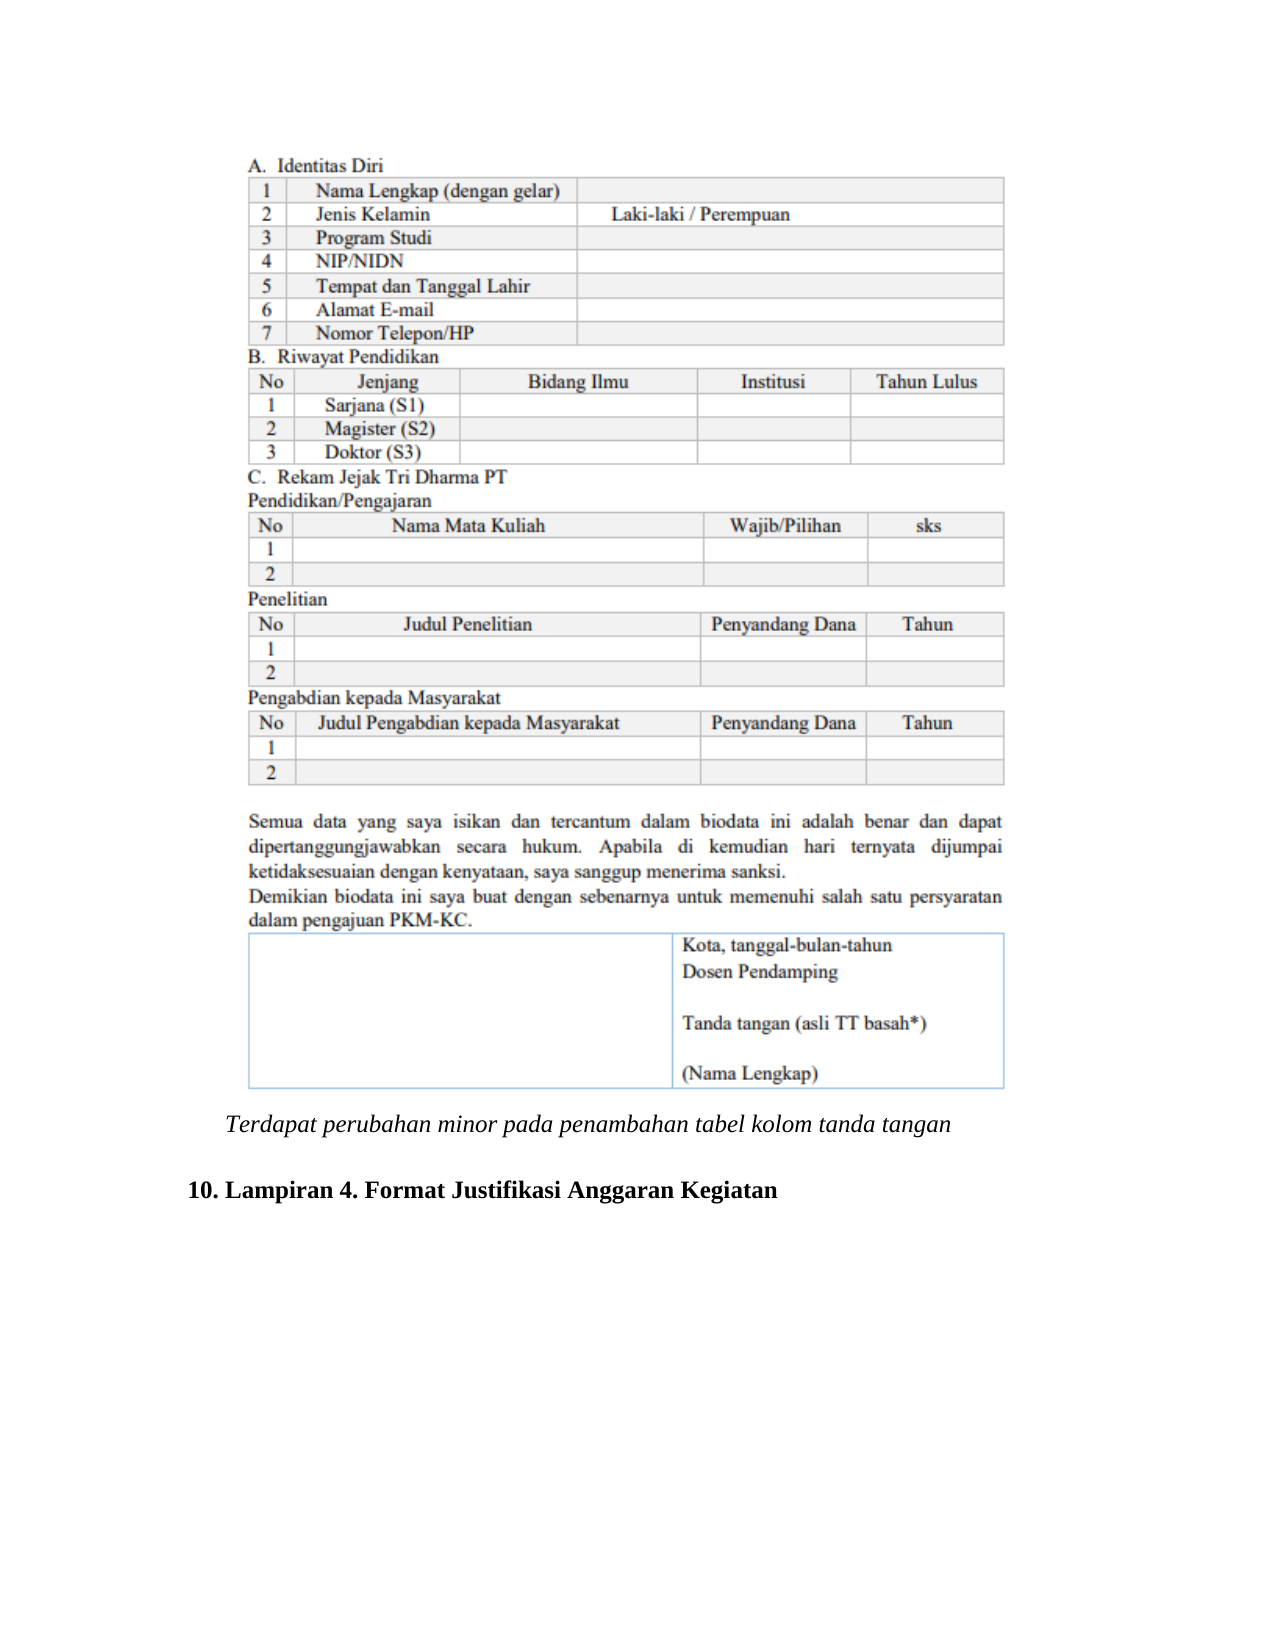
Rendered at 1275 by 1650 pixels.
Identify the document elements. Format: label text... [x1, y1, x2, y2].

picture [225, 150, 1019, 1105]
text Terdapat perubahan minor pada penambahan tabel kolom tanda tangan [225, 1109, 1125, 1138]
list Lampiran 4. Format Justifikasi Anggaran Kegiatan [187, 1175, 1125, 1204]
